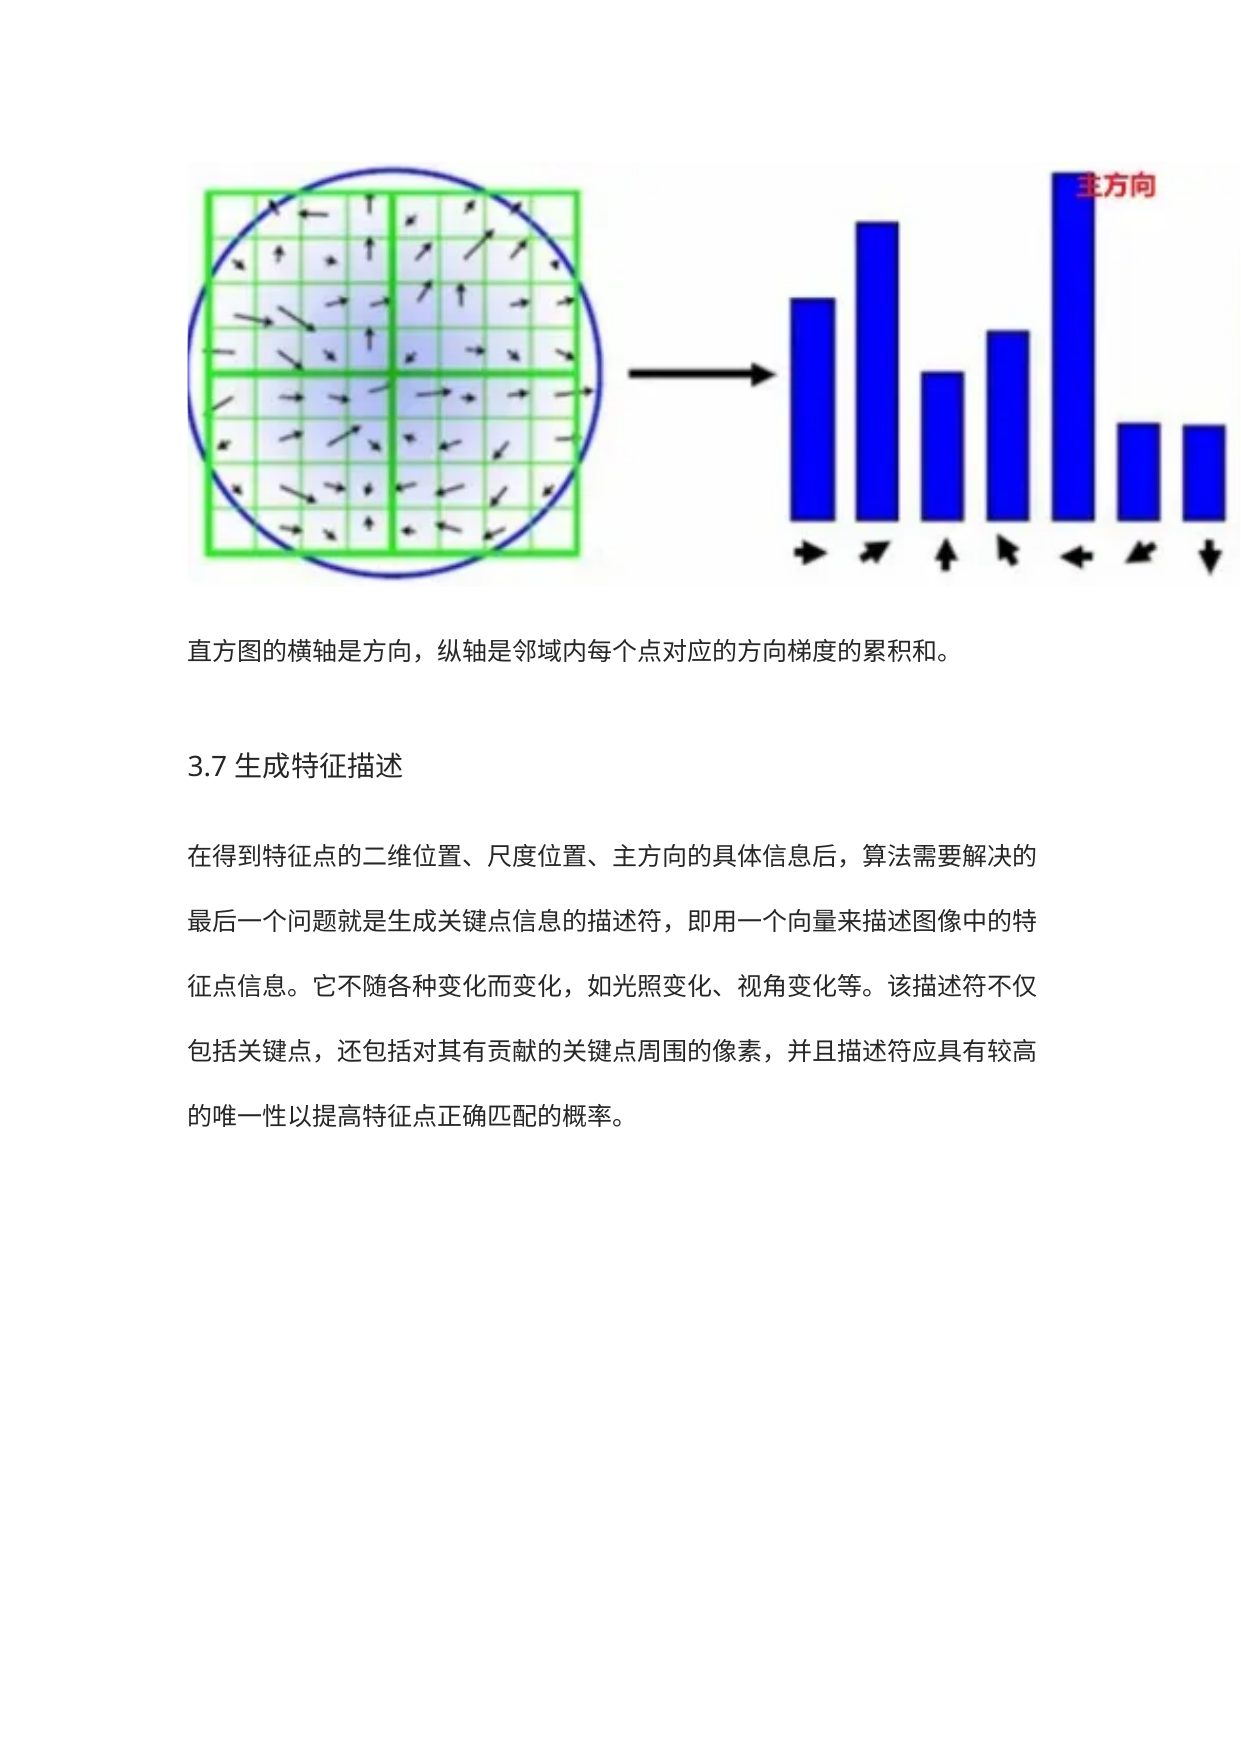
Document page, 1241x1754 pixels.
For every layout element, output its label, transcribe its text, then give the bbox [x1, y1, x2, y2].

text 直方图的横轴是方向，纵轴是邻域内每个点对应的方向梯度的累积和。 [187, 587, 1053, 682]
text 在得到特征点的二维位置、尺度位置、主方向的具体信息后，算法需要解决的最后一个问题就是生成关键点信息的描述符，即用一个向量来描述图像中的特征点信息。它不随各种变化而变化，如光照变化、视角变化等。该描述符不仅包括关键点，还包括对其有贡献的关键点周围的像素，并且描述符应具有较高的唯一性以提高特征点正确匹配的概率。 [187, 822, 1053, 1147]
subtitle 3.7 生成特征描述 [187, 732, 1053, 797]
picture [187, 162, 1241, 587]
